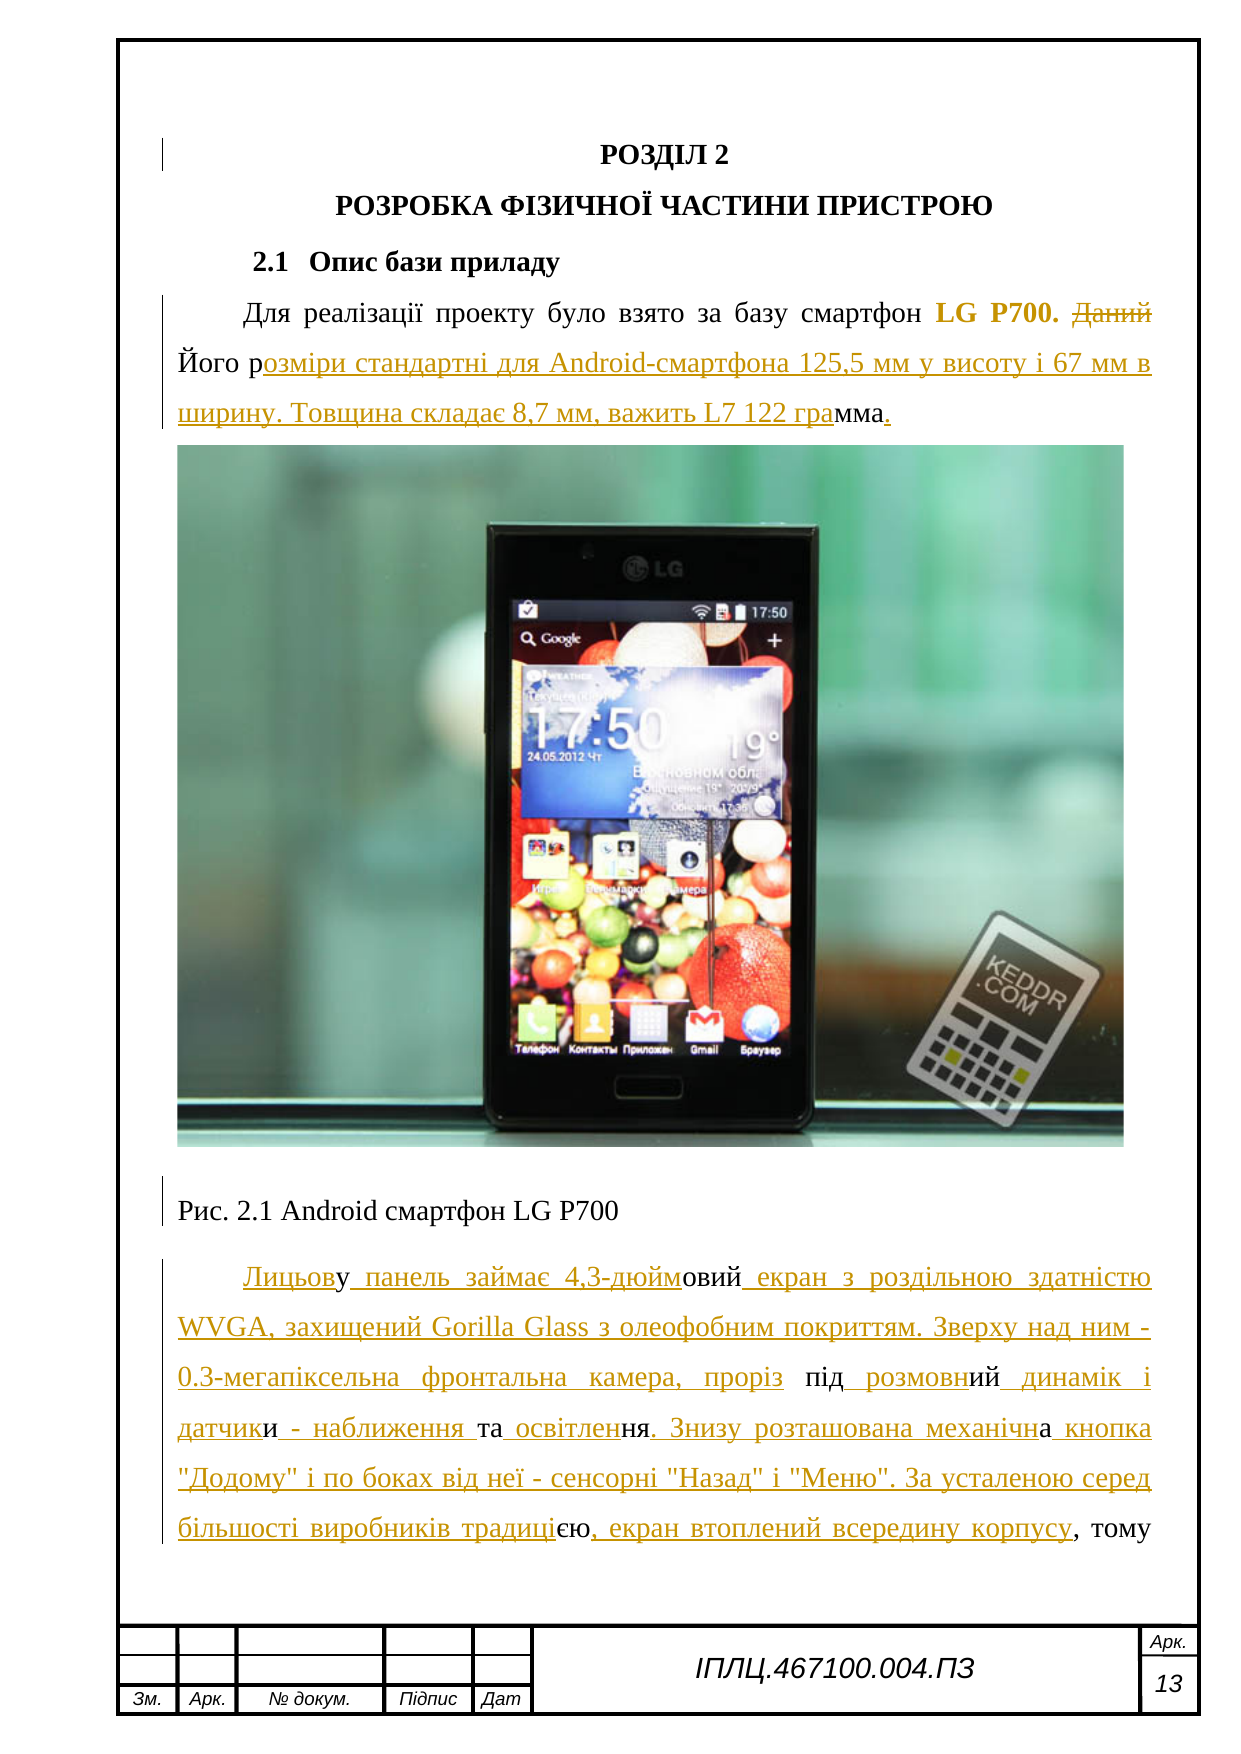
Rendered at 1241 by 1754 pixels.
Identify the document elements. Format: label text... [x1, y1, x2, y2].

text Для реалізації проекту було взято за базу смартфон LG P700. Його рмма [177, 295, 1152, 429]
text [177, 1490, 1152, 1544]
text уовий підийитаняаєю, тому [177, 1259, 1152, 1489]
picture [177, 445, 1124, 1147]
subtitle РОЗДІЛ 2 РОЗРОБКА ФІЗИЧНОЇ ЧАСТИНИ ПРИСТРОЮ [177, 137, 1152, 221]
subtitle Опис бази приладу [252, 244, 1152, 278]
